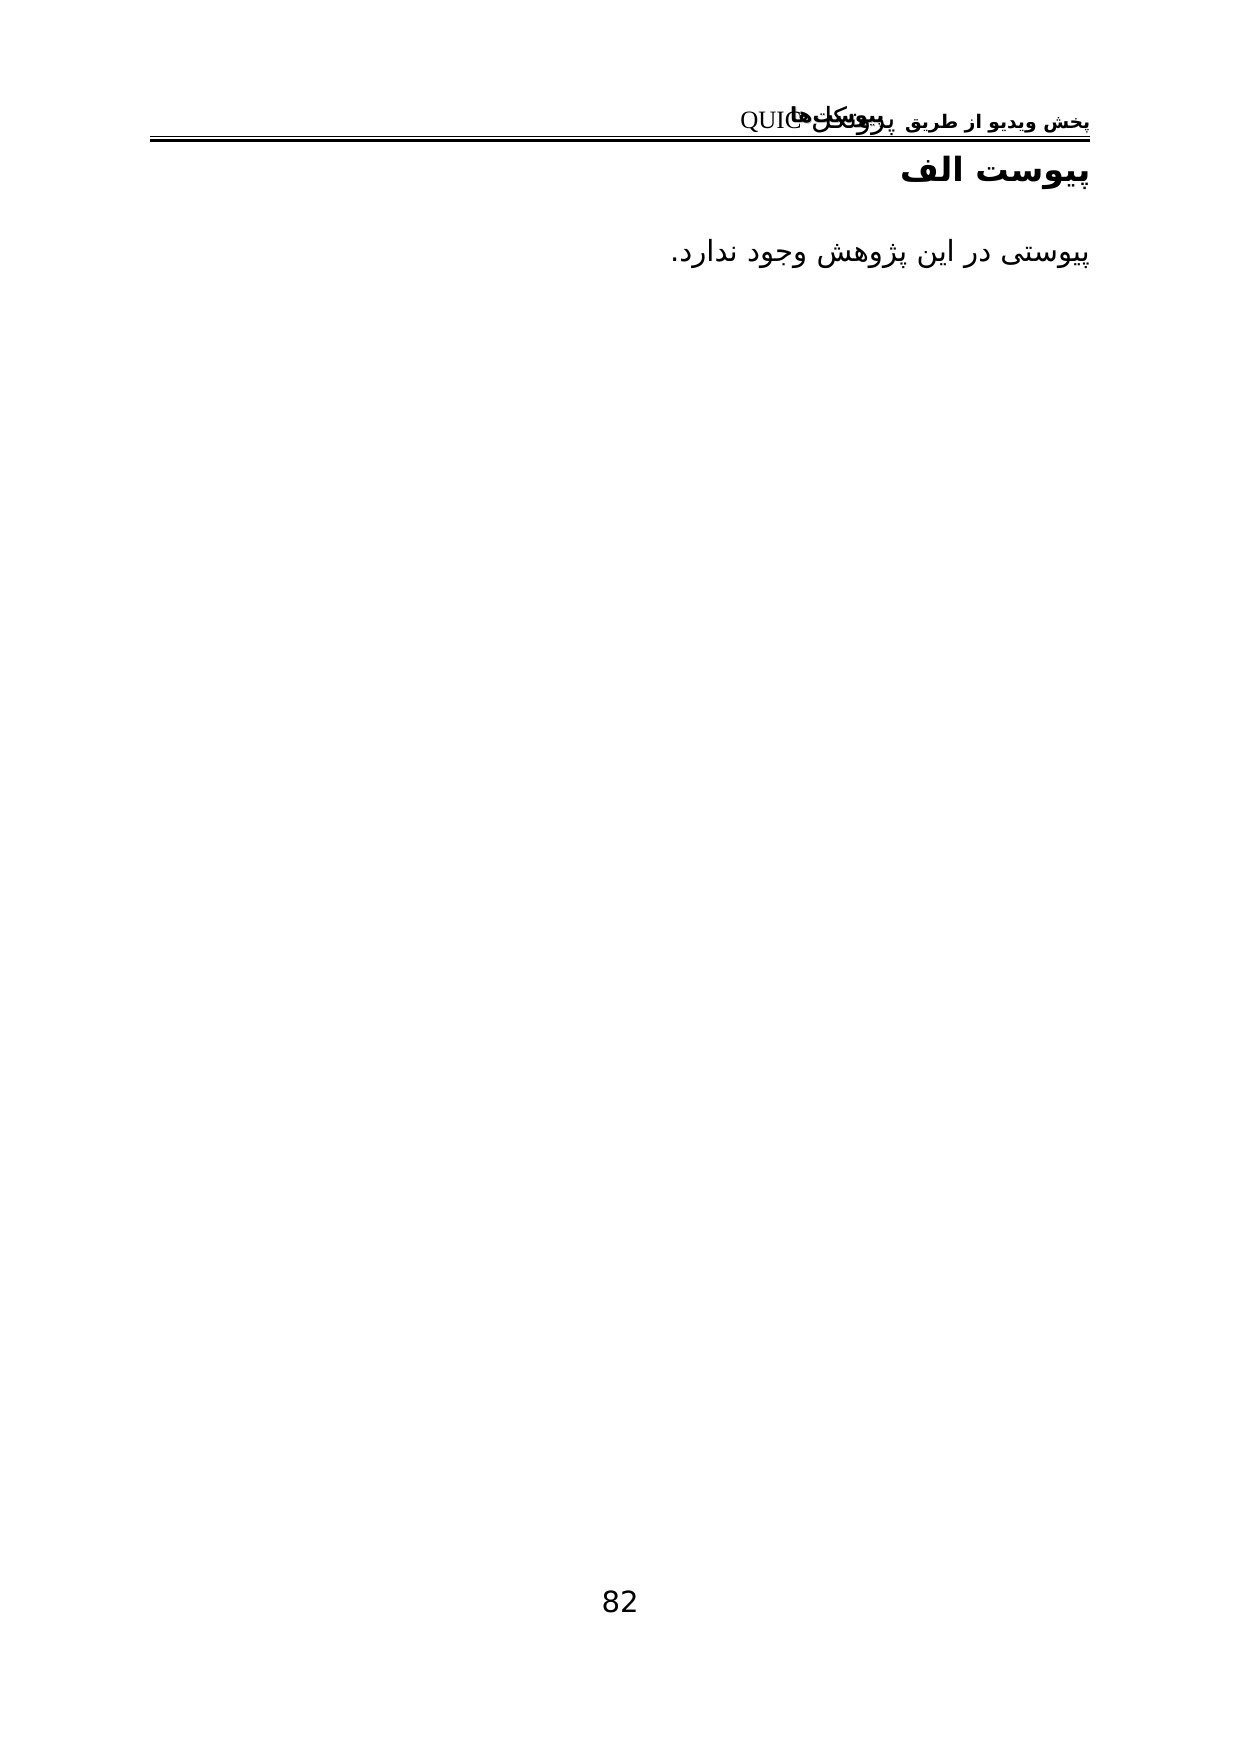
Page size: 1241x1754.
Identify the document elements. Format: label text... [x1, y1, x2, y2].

title پيوست الف [150, 150, 1090, 189]
title پیوستی در این پژوهش وجود ندارد. [150, 234, 1090, 268]
